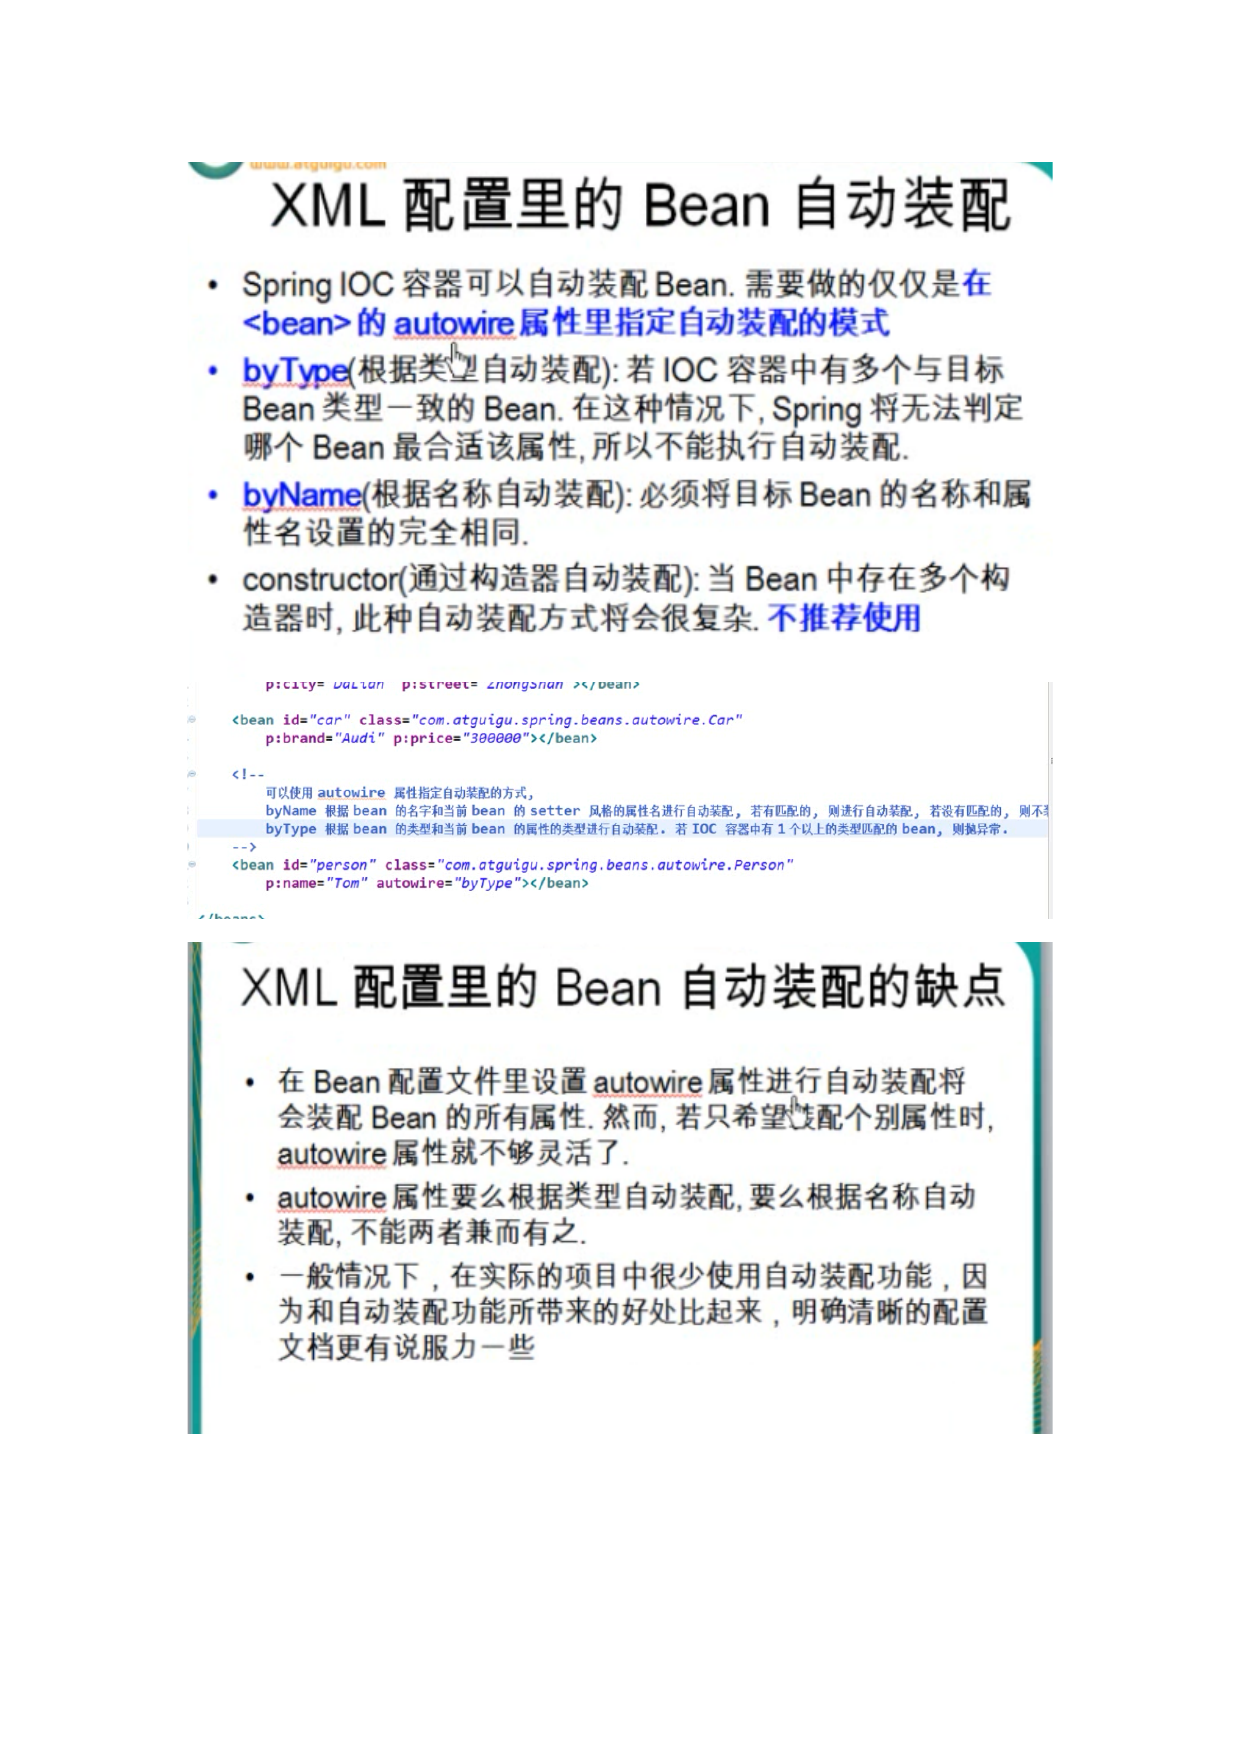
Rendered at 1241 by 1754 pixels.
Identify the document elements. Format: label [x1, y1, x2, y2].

picture [187, 942, 1053, 1434]
picture [187, 162, 1053, 919]
